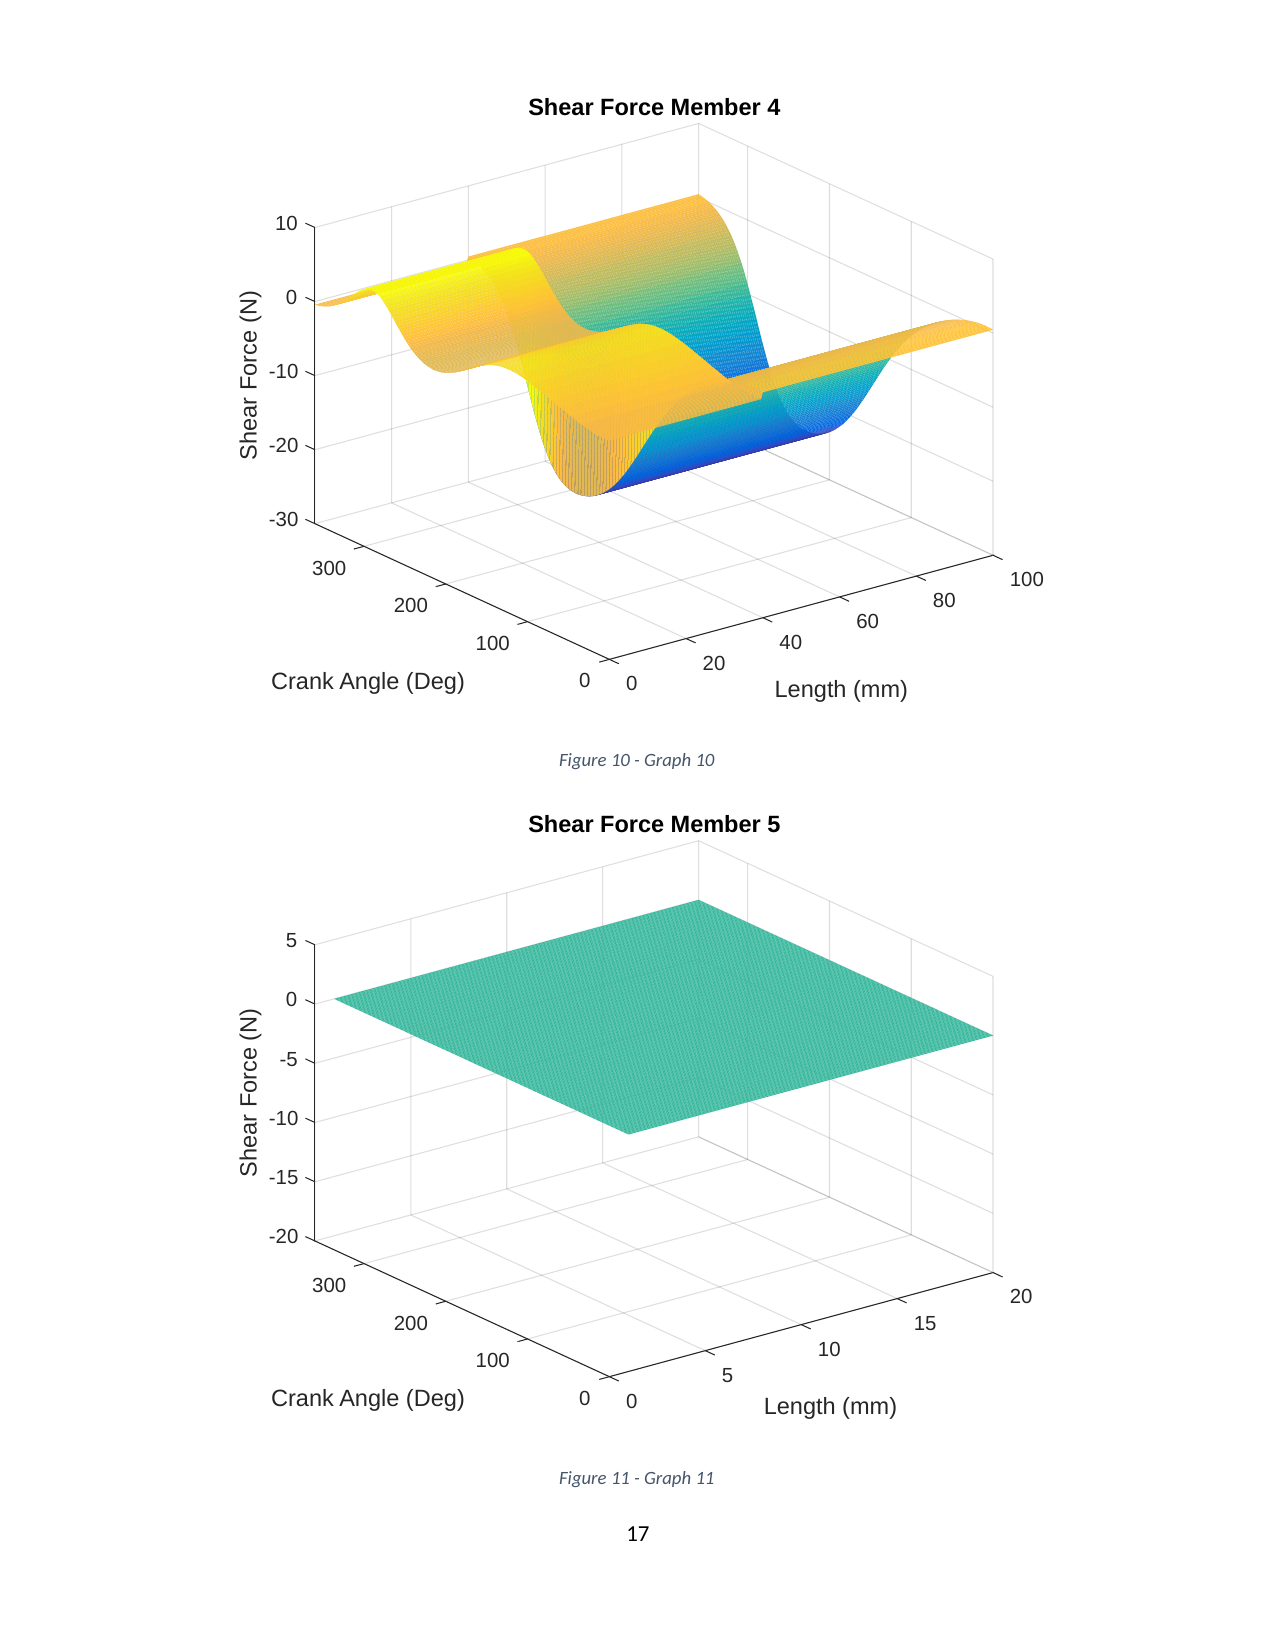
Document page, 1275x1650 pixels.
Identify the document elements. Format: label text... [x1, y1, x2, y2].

text Figure 10 - Graph 10 [75, 748, 1200, 771]
text Figure 11 - Graph 11 [75, 1466, 1200, 1489]
